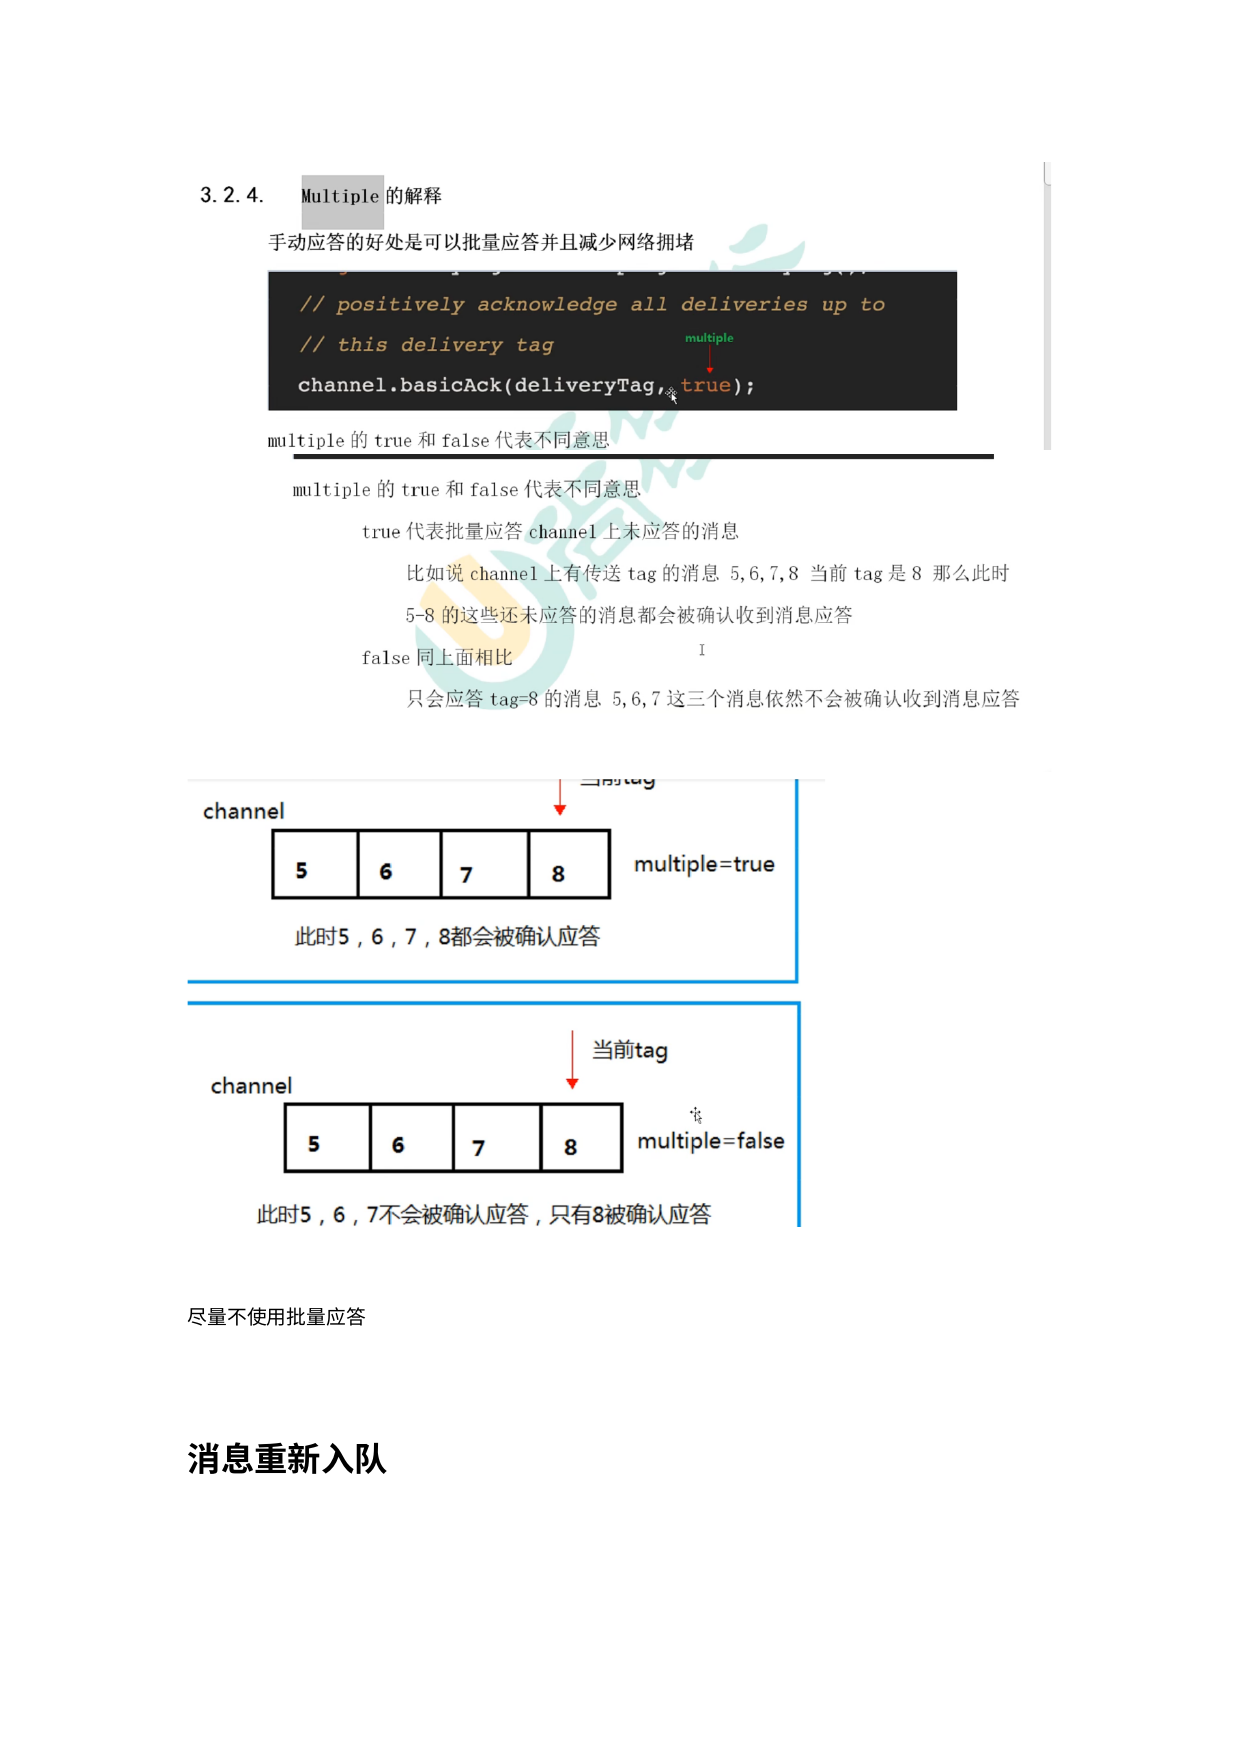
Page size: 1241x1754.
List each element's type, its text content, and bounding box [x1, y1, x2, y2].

picture [187, 779, 826, 1227]
picture [187, 454, 1052, 772]
subtitle 消息重新入队 [187, 1424, 1053, 1489]
picture [187, 162, 1052, 450]
text 尽量不使用批量应答 [187, 1299, 1053, 1332]
